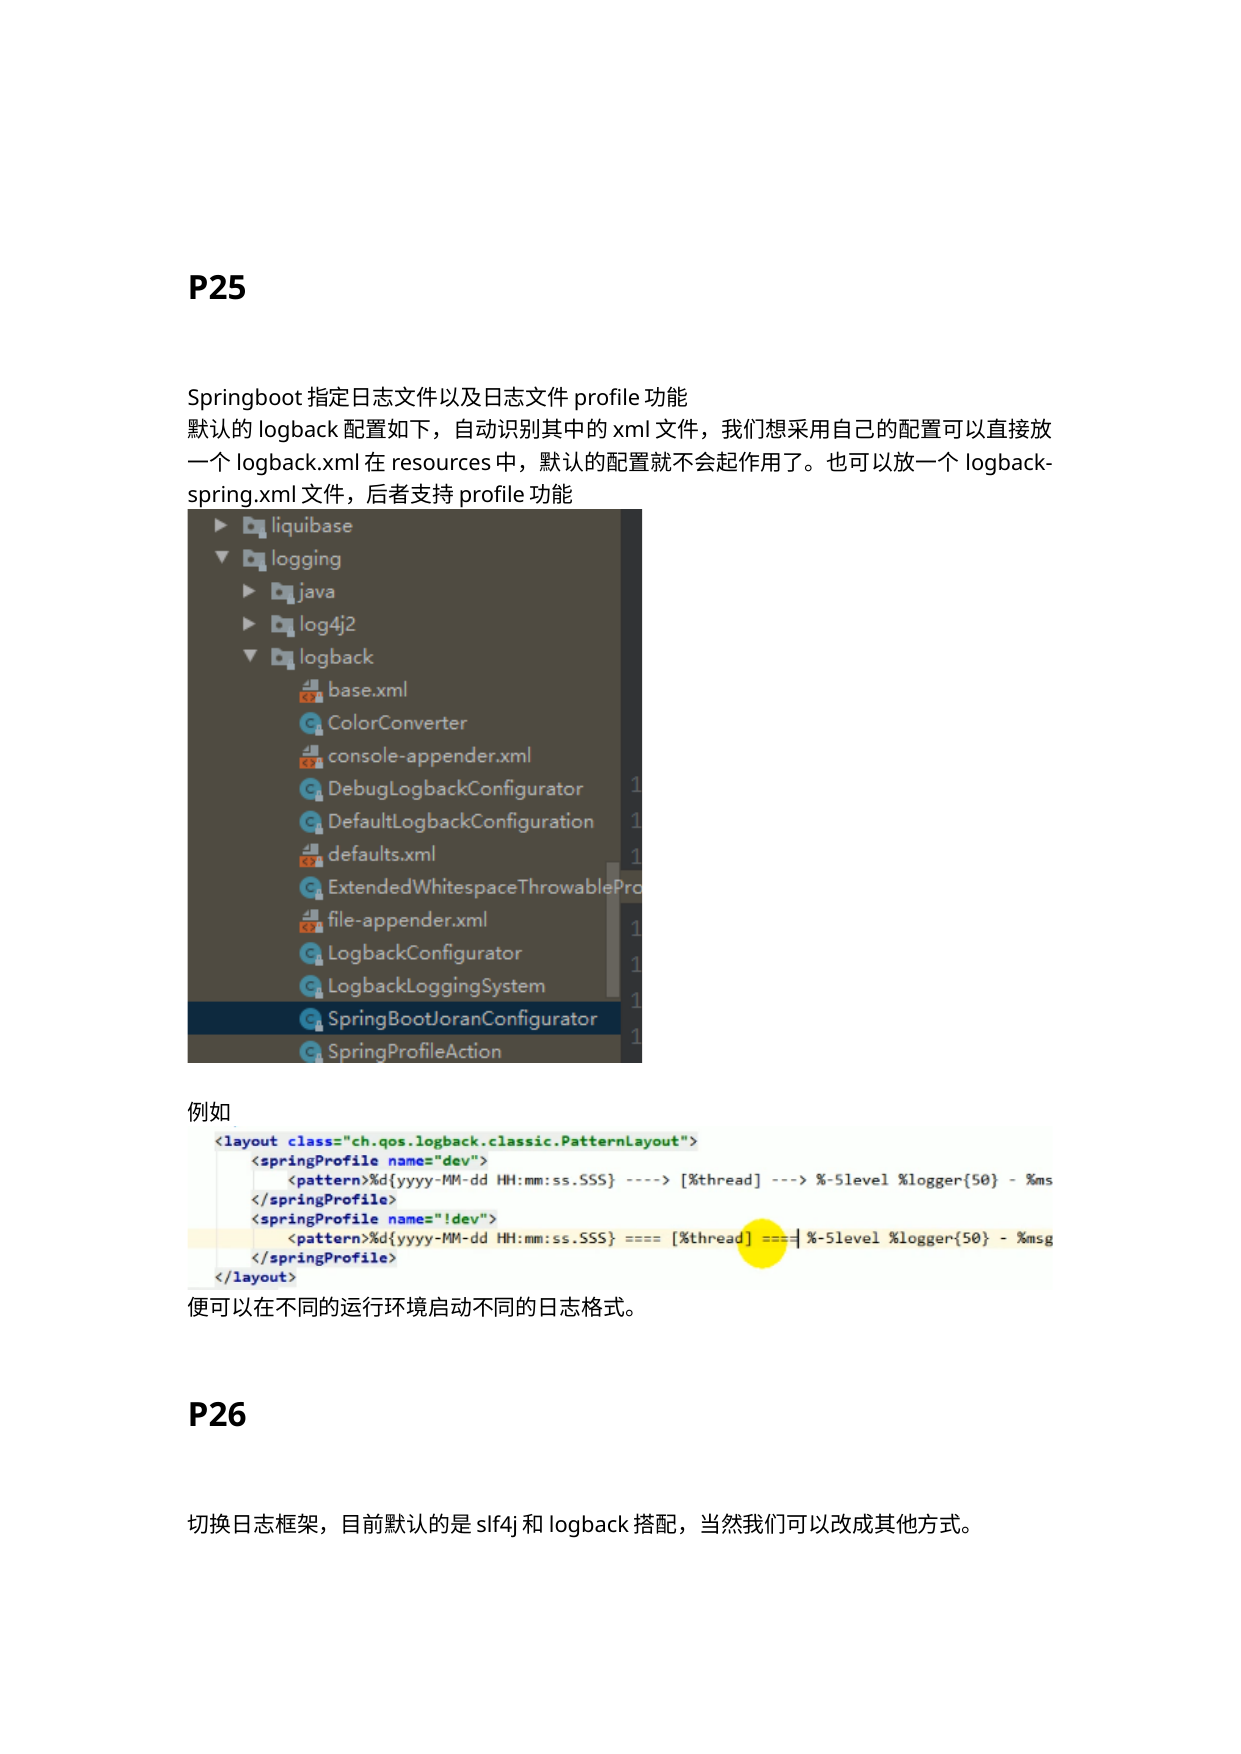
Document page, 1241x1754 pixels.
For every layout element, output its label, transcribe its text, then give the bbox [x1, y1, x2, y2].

text 切换日志框架，目前默认的是slf4j和logback搭配，当然我们可以改成其他方式。 [187, 1507, 1053, 1539]
picture [187, 509, 643, 1063]
picture [187, 1126, 1053, 1290]
text 默认的logback配置如下，自动识别其中的xml文件，我们想采用自己的配置可以直接放一个logback.xml在resources中，默认的配置就不会起作用了。也可以放一个logback-spring.xml文件，后者支持profile功能 [187, 412, 1053, 509]
text Springboot指定日志文件以及日志文件profile功能 [187, 379, 1053, 412]
subtitle P25 [187, 254, 1053, 319]
subtitle P26 [187, 1381, 1053, 1446]
text 便可以在不同的运行环境启动不同的日志格式。 [187, 1290, 1053, 1322]
text 例如 [187, 1094, 1053, 1126]
